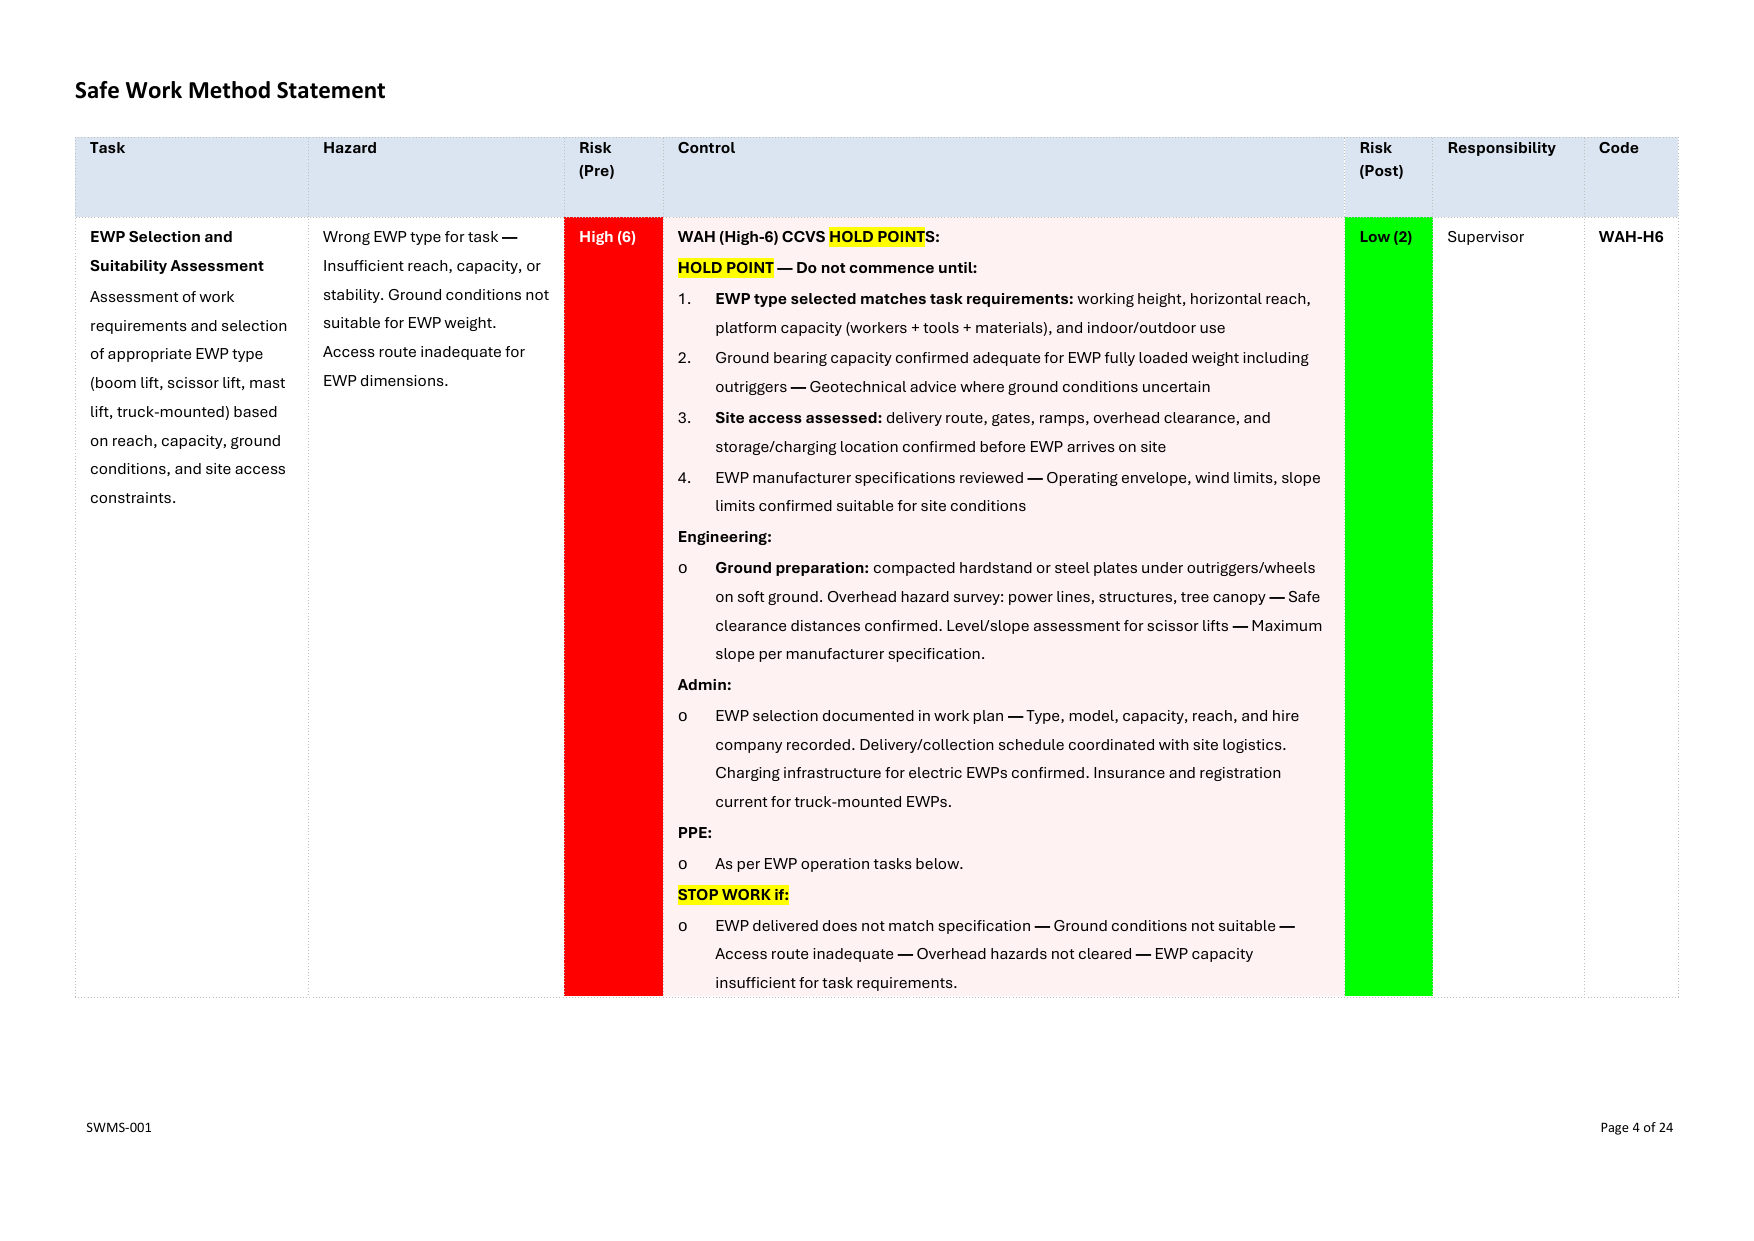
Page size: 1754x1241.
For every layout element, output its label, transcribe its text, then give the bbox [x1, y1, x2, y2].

table_cell Supervisor [1433, 217, 1584, 996]
table_header Risk (Post) [1345, 137, 1433, 217]
table_cell Wrong EWP type for task — Insufficient reach, capacity, or stability. Ground conditions not suitable for EWP weight. Access route inadequate for EWP dimensions. [308, 217, 564, 996]
table_header Code [1584, 137, 1678, 217]
table_header Risk (Pre) [564, 137, 663, 217]
table_header Responsibility [1433, 137, 1584, 217]
table_cell WAH-H6 [1584, 217, 1678, 996]
table_header Control [663, 137, 1344, 217]
table_cell WAH (High-6) CCVS HOLD POINTS: HOLD POINT — Do not commence until: EWP type selected matches task requirements: working height, horizontal reach, platform capacity (workers + tools + materials), and indoor/outdoor use Ground bearing capacity confirmed adequate for EWP fully loaded weight including outriggers — Geotechnical advice where ground conditions uncertain Site access assessed: delivery route, gates, ramps, overhead clearance, and storage/charging location confirmed before EWP arrives on site EWP manufacturer specifications reviewed — Operating envelope, wind limits, slope limits confirmed suitable for site conditions Engineering: Ground preparation: compacted hardstand or steel plates under outriggers/wheels on soft ground. Overhead hazard survey: power lines, structures, tree canopy — Safe clearance distances confirmed. Level/slope assessment for scissor lifts — Maximum slope per manufacturer specification. Admin: EWP selection documented in work plan — Type, model, capacity, reach, and hire company recorded. Delivery/collection schedule coordinated with site logistics. Charging infrastructure for electric EWPs confirmed. Insurance and registration current for truck-mounted EWPs. PPE: As per EWP operation tasks below. STOP WORK if: EWP delivered does not match specification — Ground conditions not suitable — Access route inadequate — Overhead hazards not cleared — EWP capacity insufficient for task requirements. [663, 217, 1344, 996]
table_header Hazard [308, 137, 564, 217]
table_header Task [75, 137, 308, 217]
table_cell EWP Selection and Suitability Assessment Assessment of work requirements and selection of appropriate EWP type (boom lift, scissor lift, mast lift, truck-mounted) based on reach, capacity, ground conditions, and site access constraints. [75, 217, 308, 996]
table_cell High (6) [564, 217, 663, 996]
table_cell Low (2) [1345, 217, 1433, 996]
